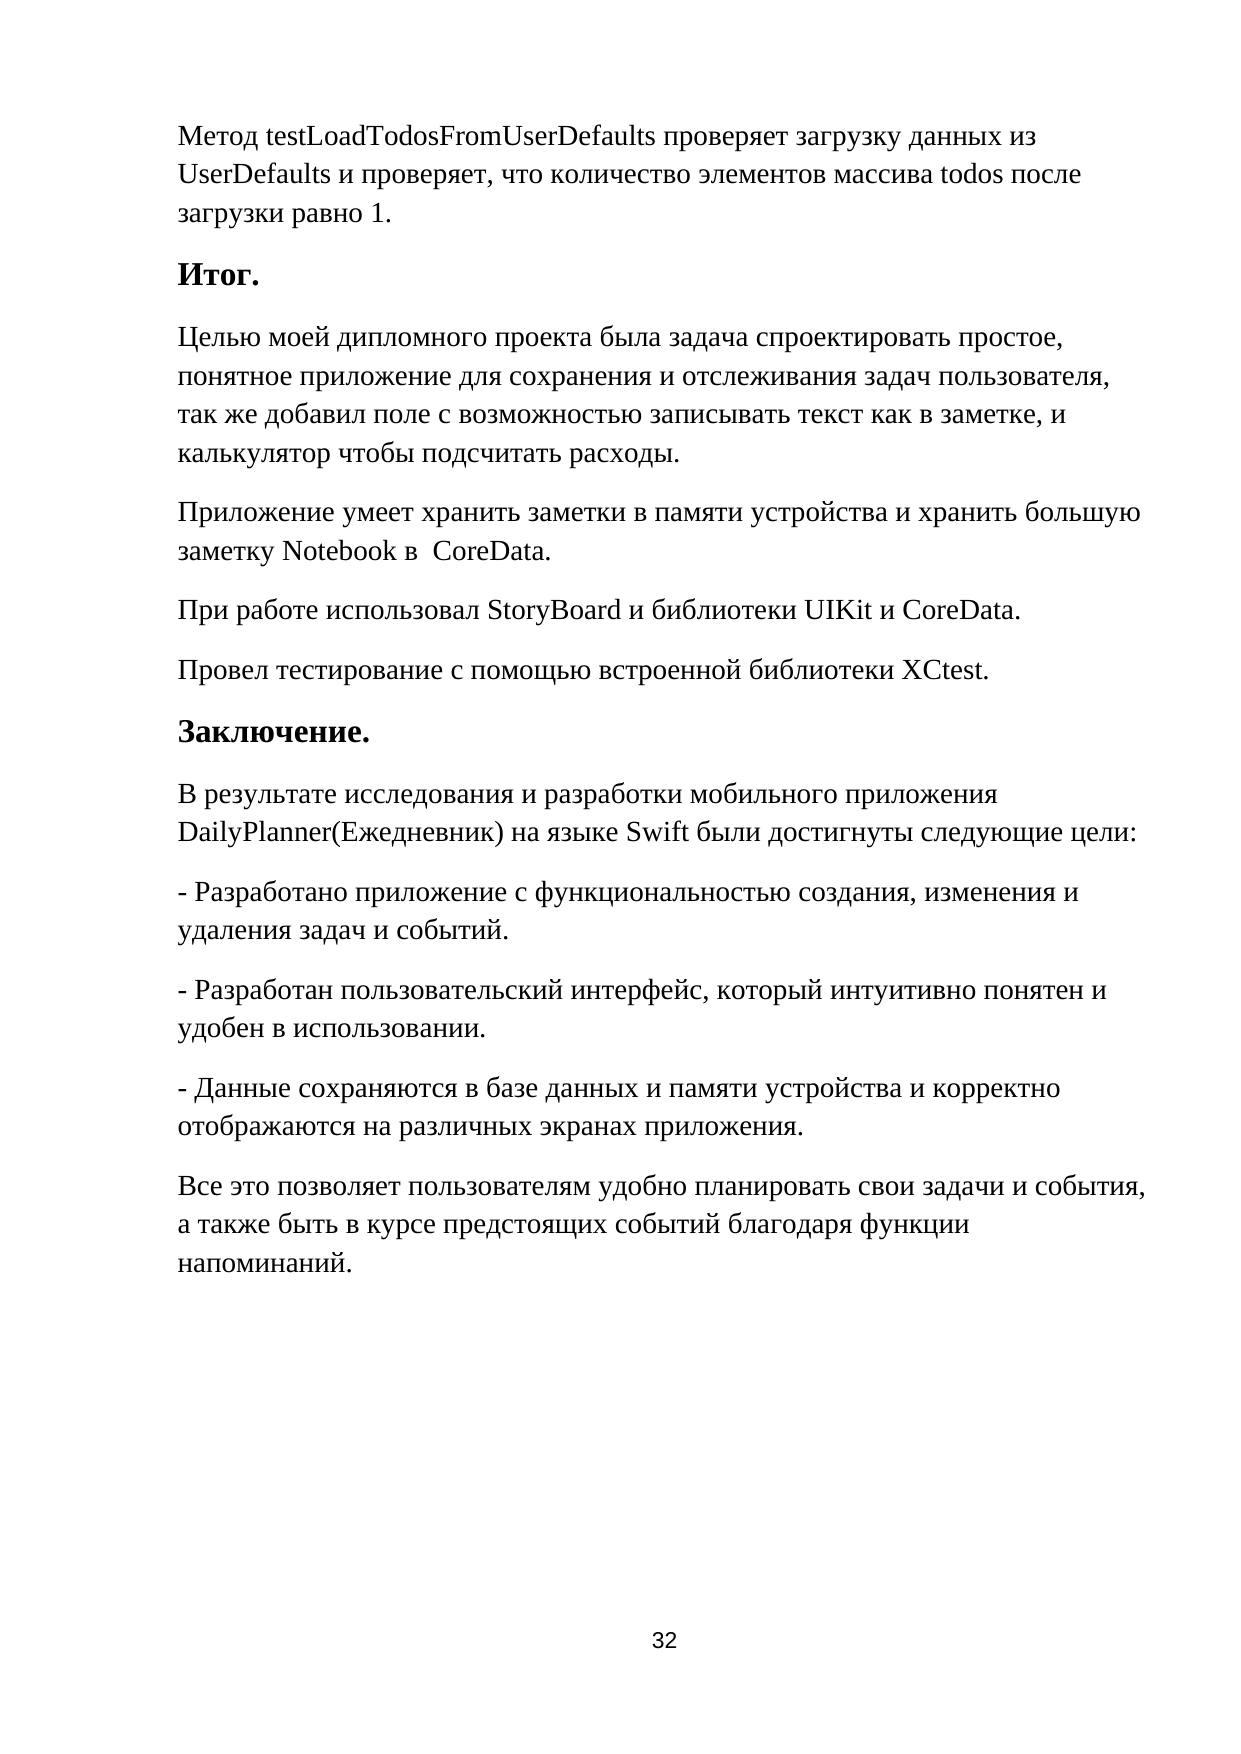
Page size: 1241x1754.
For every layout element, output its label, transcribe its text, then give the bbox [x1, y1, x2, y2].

text - Данные сохраняются в базе данных и памяти устройства и корректно отображаются на различных экранах приложения. [177, 1070, 1152, 1142]
text Провел тестирование с помощью встроенной библиотеки XCtest. [177, 652, 1152, 685]
text Приложение умеет хранить заметки в памяти устройства и хранить большую заметку Notebook в CoreData. [177, 494, 1152, 567]
text Метод testLoadTodosFromUserDefaults проверяет загрузку данных из UserDefaults и проверяет, что количество элементов массива todos после загрузки равно 1. [177, 118, 1152, 229]
text Заключение. [177, 711, 1152, 749]
text В результате исследования и разработки мобильного приложения DailyPlanner(Ежедневник) на языке Swift были достигнуты следующие цели: [177, 776, 1152, 848]
text - Разработано приложение с функциональностью создания, изменения и удаления задач и событий. [177, 874, 1152, 946]
text Итог. [177, 254, 1152, 293]
text - Разработан пользовательский интерфейс, который интуитивно понятен и удобен в использовании. [177, 972, 1152, 1044]
text Все это позволяет пользователям удобно планировать свои задачи и события, а также быть в курсе предстоящих событий благодаря функции напоминаний. [177, 1168, 1152, 1278]
text Целью моей дипломного проекта была задача спроектировать простое, понятное приложение для сохранения и отслеживания задач пользователя, так же добавил поле с возможностью записывать текст как в заметке, и калькулятор чтобы подсчитать расходы. [177, 319, 1152, 469]
text При работе использовал StoryBoard и библиотеки UIKit и CoreData. [177, 592, 1152, 626]
